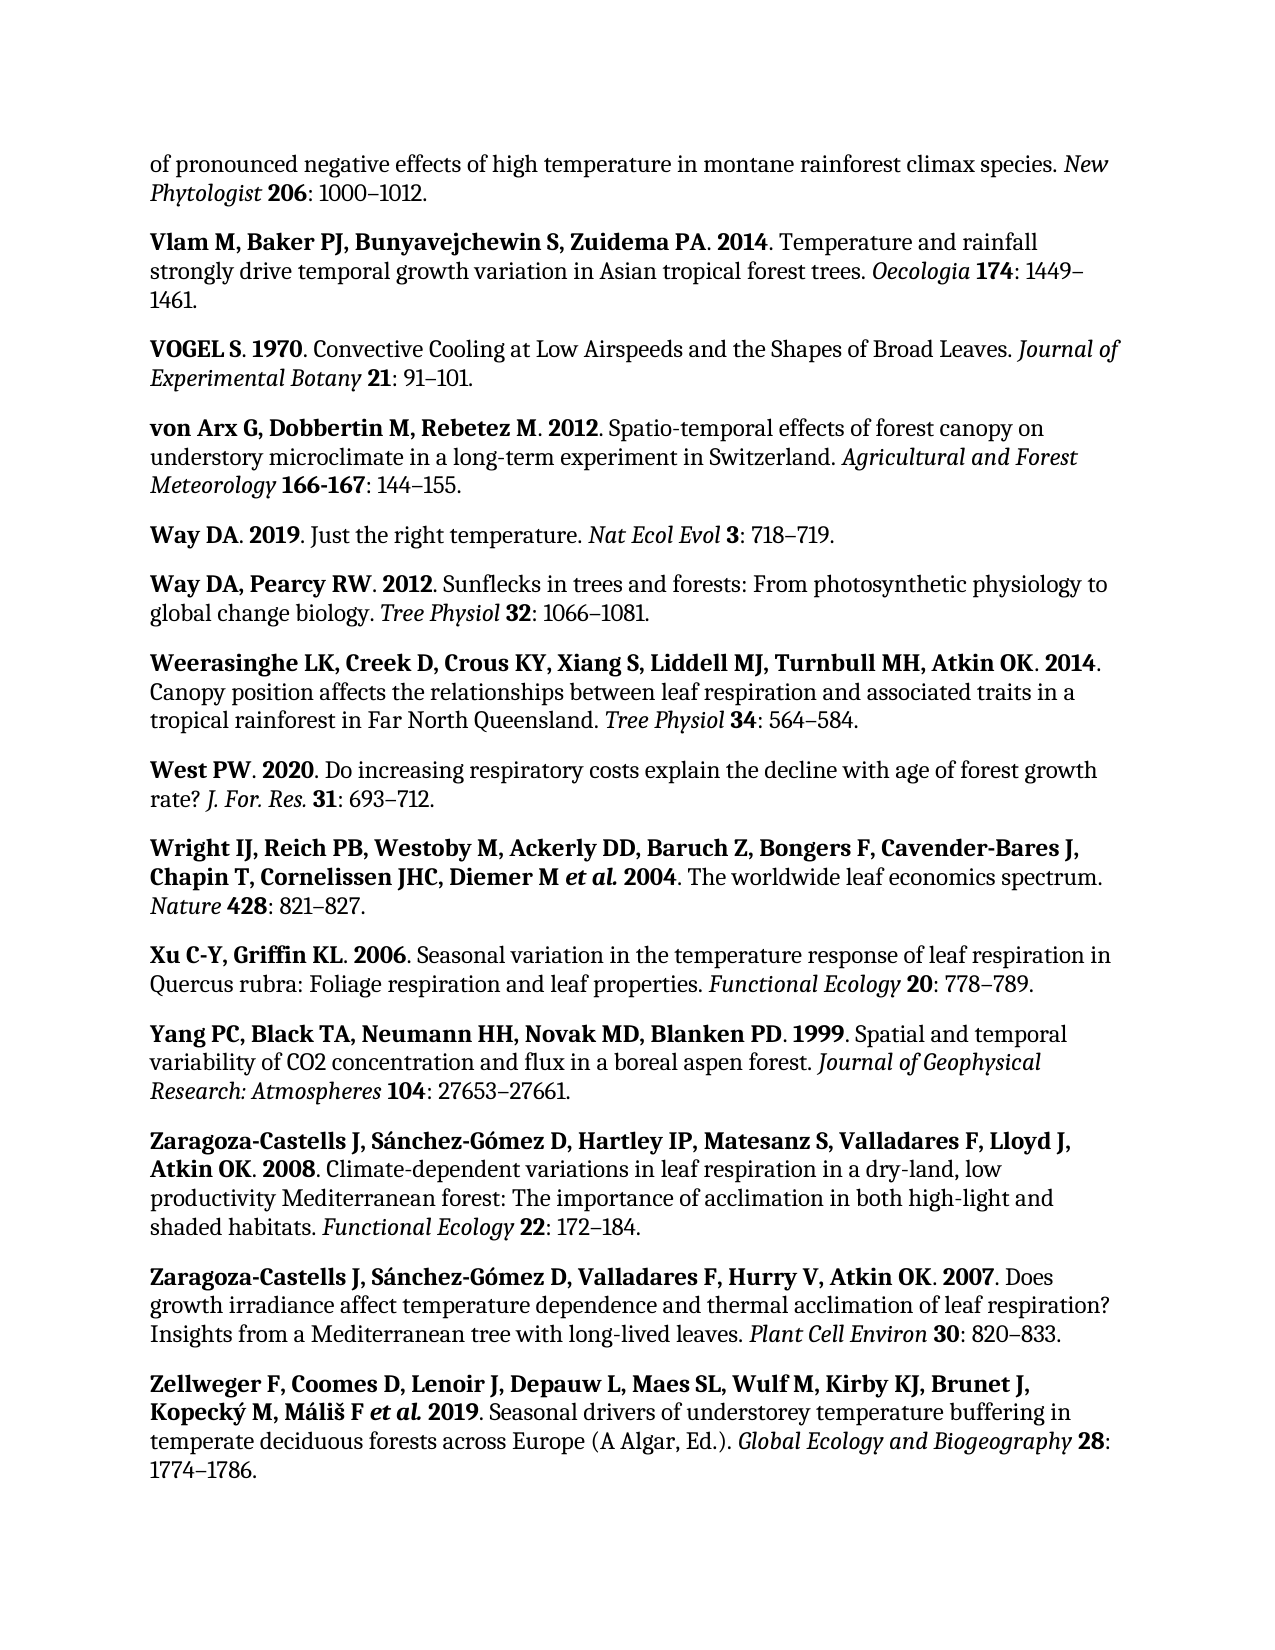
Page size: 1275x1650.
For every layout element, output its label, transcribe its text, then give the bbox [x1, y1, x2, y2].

text Xu C-Y, Griffin KL. 2006. Seasonal variation in the temperature response of leaf respiration in Quercus rubra: Foliage respiration and leaf properties. Functional Ecology 20: 778–789. [150, 941, 1125, 999]
text West PW. 2020. Do increasing respiratory costs explain the decline with age of forest growth rate? J. For. Res. 31: 693–712. [150, 756, 1125, 813]
text Wright IJ, Reich PB, Westoby M, Ackerly DD, Baruch Z, Bongers F, Cavender-Bares J, Chapin T, Cornelissen JHC, Diemer M et al. 2004. The worldwide leaf economics spectrum. Nature 428: 821–827. [150, 834, 1125, 920]
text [150, 150, 1125, 207]
text Vlam M, Baker PJ, Bunyavejchewin S, Zuidema PA. 2014. Temperature and rainfall strongly drive temporal growth variation in Asian tropical forest trees. Oecologia 174: 1449–1461. [150, 228, 1125, 314]
text Way DA, Pearcy RW. 2012. Sunflecks in trees and forests: From photosynthetic physiology to global change biology. Tree Physiol 32: 1066–1081. [150, 570, 1125, 628]
text Weerasinghe LK, Creek D, Crous KY, Xiang S, Liddell MJ, Turnbull MH, Atkin OK. 2014. Canopy position affects the relationships between leaf respiration and associated traits in a tropical rainforest in Far North Queensland. Tree Physiol 34: 564–584. [150, 649, 1125, 735]
text Zaragoza-Castells J, Sánchez-Gómez D, Hartley IP, Matesanz S, Valladares F, Lloyd J, Atkin OK. 2008. Climate-dependent variations in leaf respiration in a dry-land, low productivity Mediterranean forest: The importance of acclimation in both high-light and shaded habitats. Functional Ecology 22: 172–184. [150, 1127, 1125, 1242]
text von Arx G, Dobbertin M, Rebetez M. 2012. Spatio-temporal effects of forest canopy on understory microclimate in a long-term experiment in Switzerland. Agricultural and Forest Meteorology 166-167: 144–155. [150, 414, 1125, 500]
text Way DA. 2019. Just the right temperature. Nat Ecol Evol 3: 718–719. [150, 521, 1125, 549]
text VOGEL S. 1970. Convective Cooling at Low Airspeeds and the Shapes of Broad Leaves. Journal of Experimental Botany 21: 91–101. [150, 335, 1125, 393]
text Zaragoza-Castells J, Sánchez-Gómez D, Valladares F, Hurry V, Atkin OK. 2007. Does growth irradiance affect temperature dependence and thermal acclimation of leaf respiration? Insights from a Mediterranean tree with long-lived leaves. Plant Cell Environ 30: 820–833. [150, 1262, 1125, 1349]
text Yang PC, Black TA, Neumann HH, Novak MD, Blanken PD. 1999. Spatial and temporal variability of CO2 concentration and flux in a boreal aspen forest. Journal of Geophysical Research: Atmospheres 104: 27653–27661. [150, 1019, 1125, 1106]
text Zellweger F, Coomes D, Lenoir J, Depauw L, Maes SL, Wulf M, Kirby KJ, Brunet J, Kopecký M, Máliš F et al. 2019. Seasonal drivers of understorey temperature buffering in temperate deciduous forests across Europe (A Algar, Ed.). Global Ecology and Biogeography 28: 1774–1786. [150, 1369, 1125, 1484]
